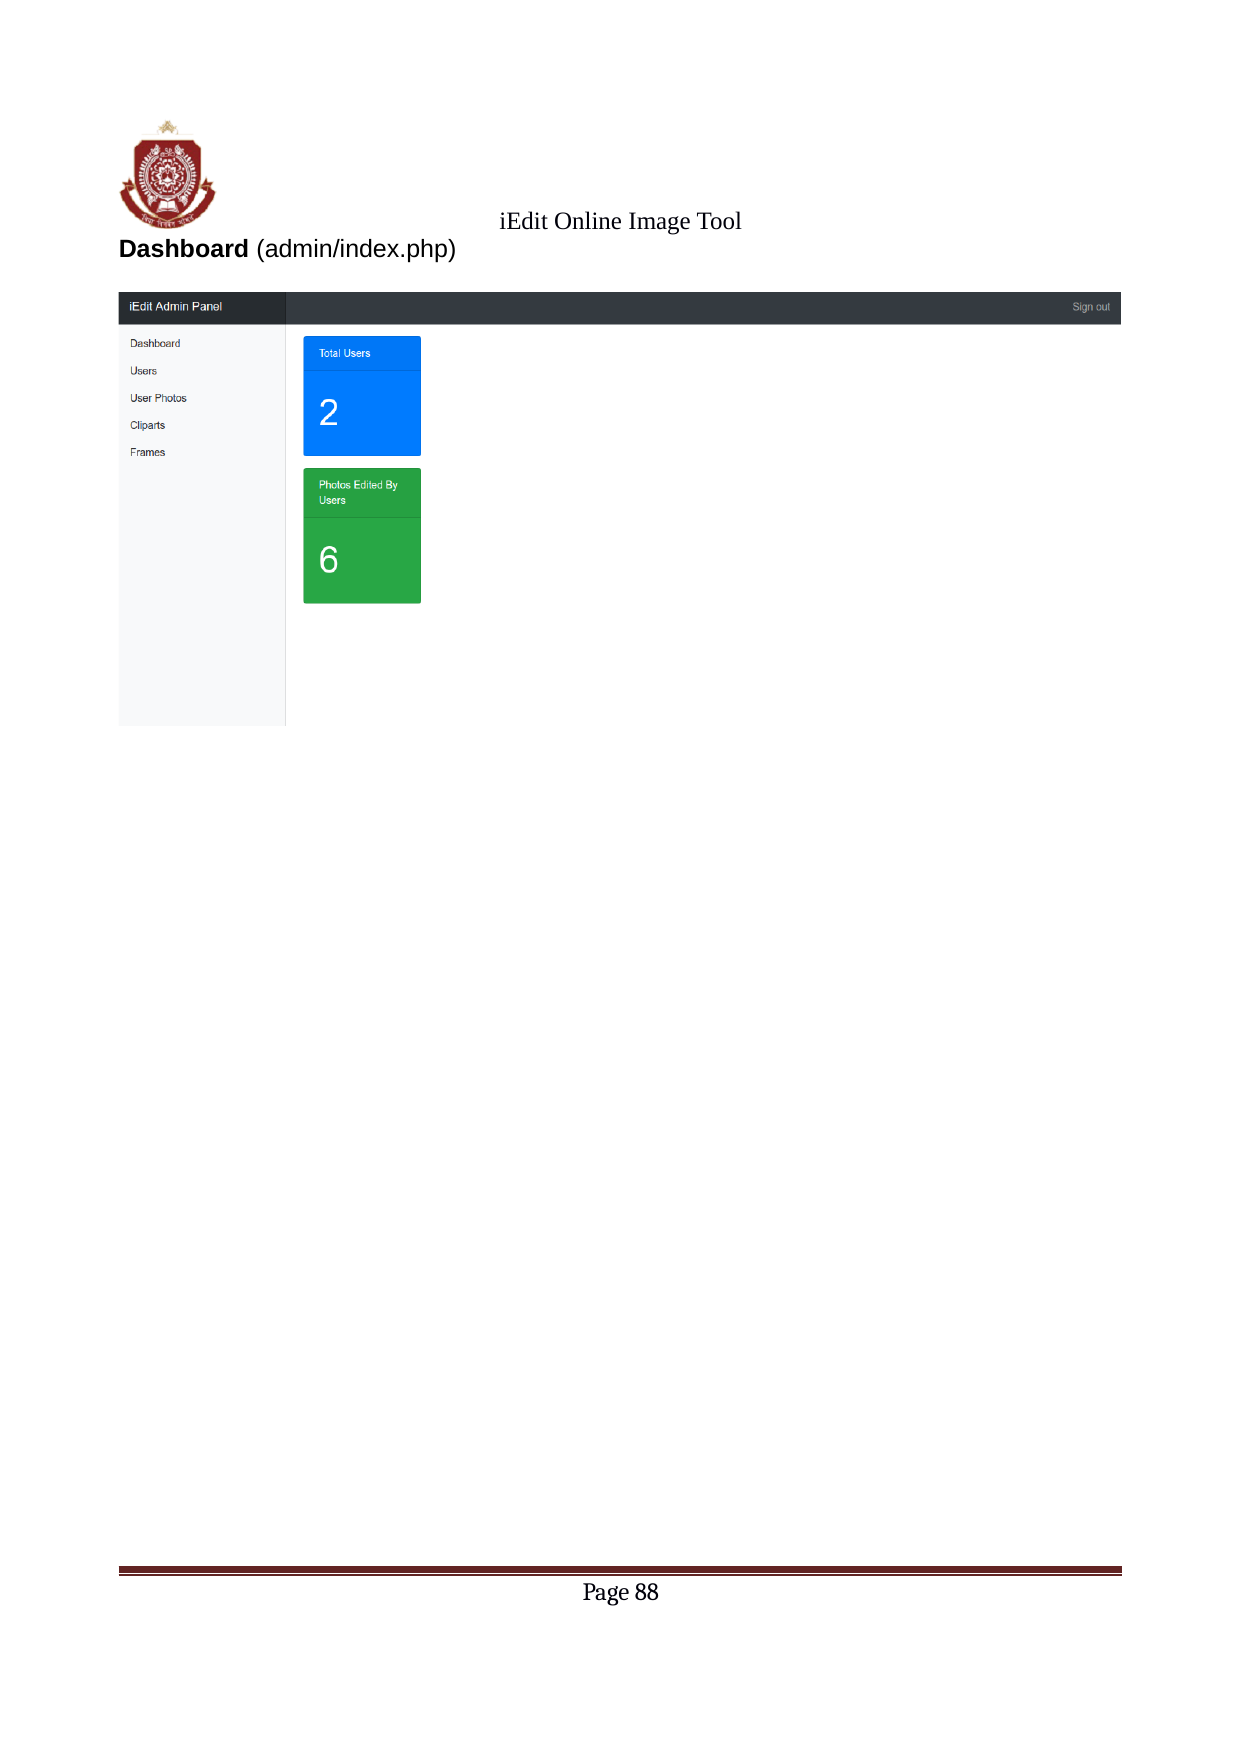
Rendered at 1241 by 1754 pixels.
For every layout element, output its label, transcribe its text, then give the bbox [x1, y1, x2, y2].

text Dashboard (admin/index.php) [118, 234, 1122, 263]
picture [118, 118, 224, 229]
picture [118, 292, 1121, 726]
